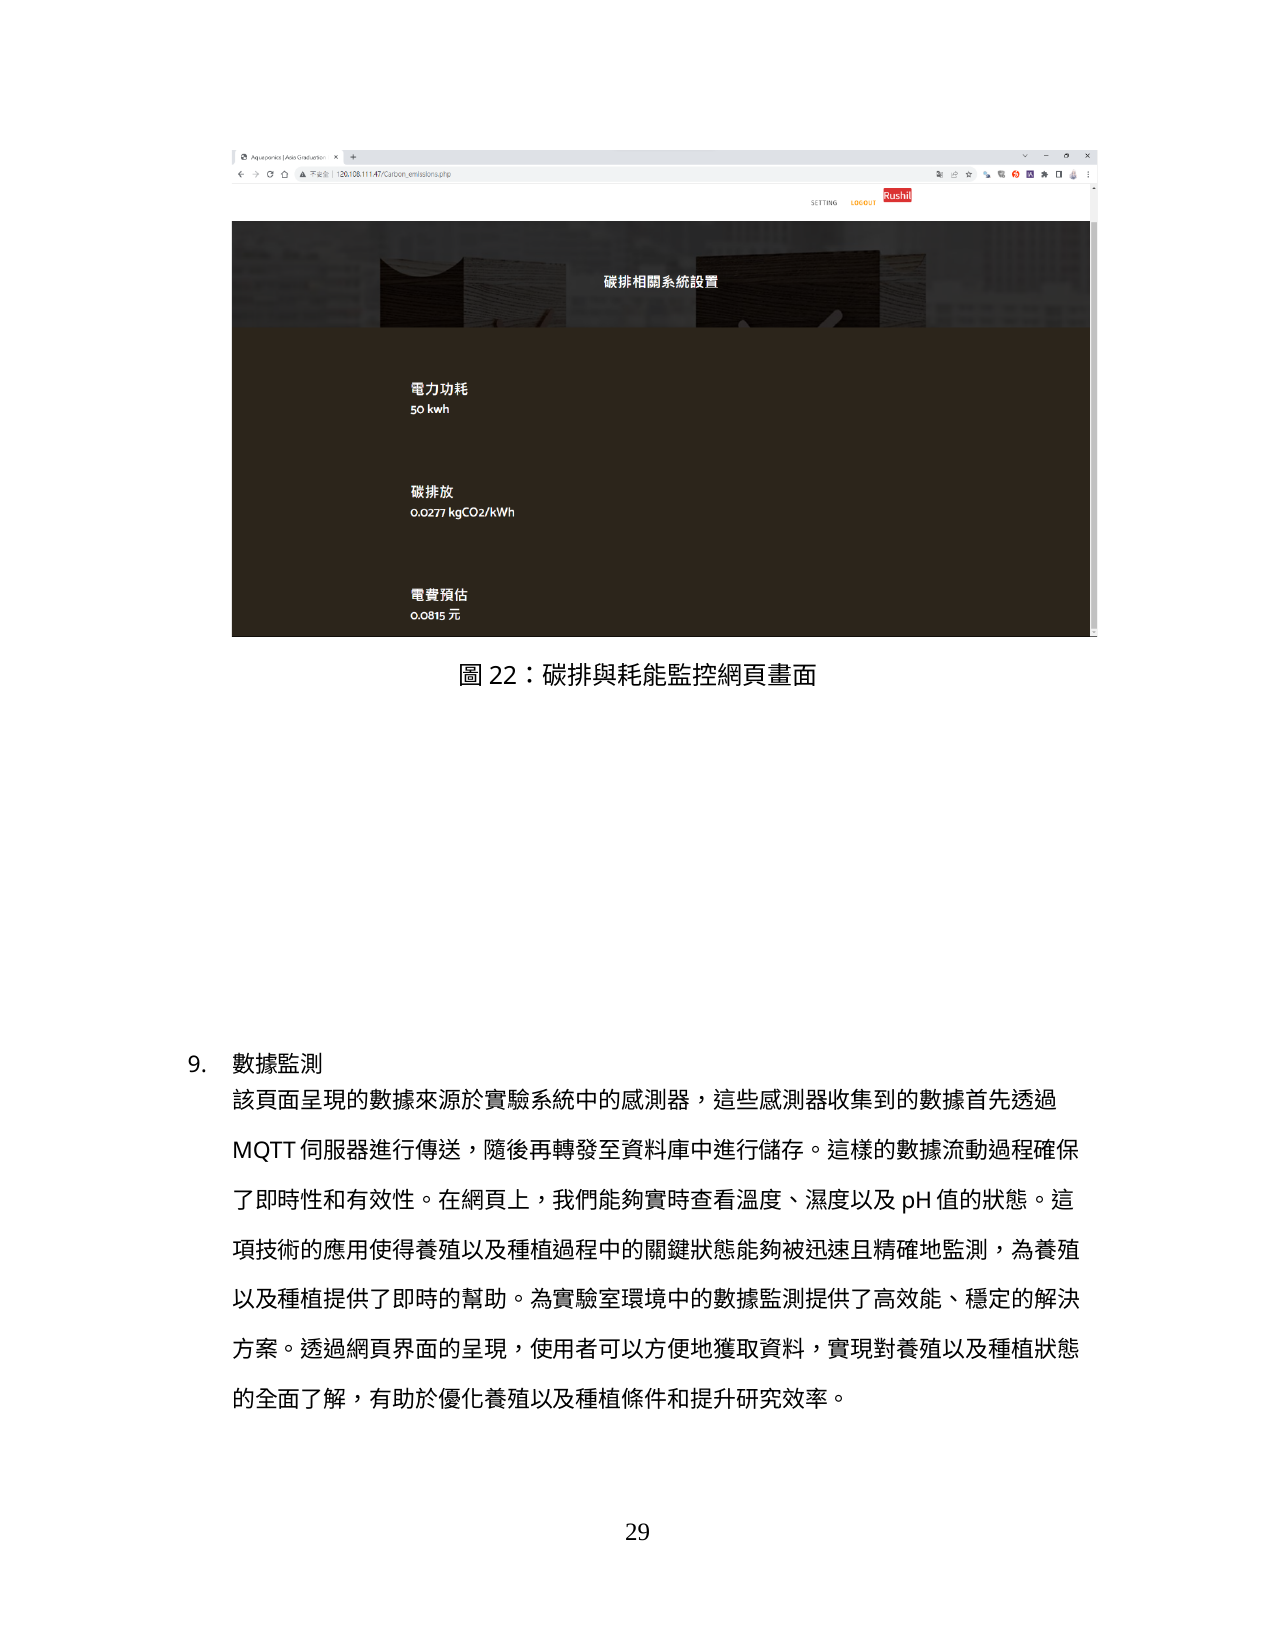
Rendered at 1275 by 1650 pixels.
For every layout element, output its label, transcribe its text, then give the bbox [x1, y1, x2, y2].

list 該頁面呈現的數據來源於實驗系統中的感測器，這些感測器收集到的數據首先透過MQTT伺服器進行傳送，隨後再轉發至資料庫中進行儲存。這樣的數據流動過程確保了即時性和有效性。在網頁上，我們能夠實時查看溫度、濕度以及pH值的狀態。這項技術的應用使得養殖以及種植過程中的關鍵狀態能夠被迅速且精確地監測，為養殖以及種植提供了即時的幫助。為實驗室環境中的數據監測提供了高效能、穩定的解決方案。透過網頁界面的呈現，使用者可以方便地獲取資料，實現對養殖以及種植狀態的全面了解，有助於優化養殖以及種植條件和提升研究效率。 [232, 1082, 1087, 1414]
text 圖 22：碳排與耗能監控網頁畫面 [187, 655, 1087, 692]
picture [231, 150, 1098, 637]
list 數據監測 [187, 1046, 1087, 1079]
